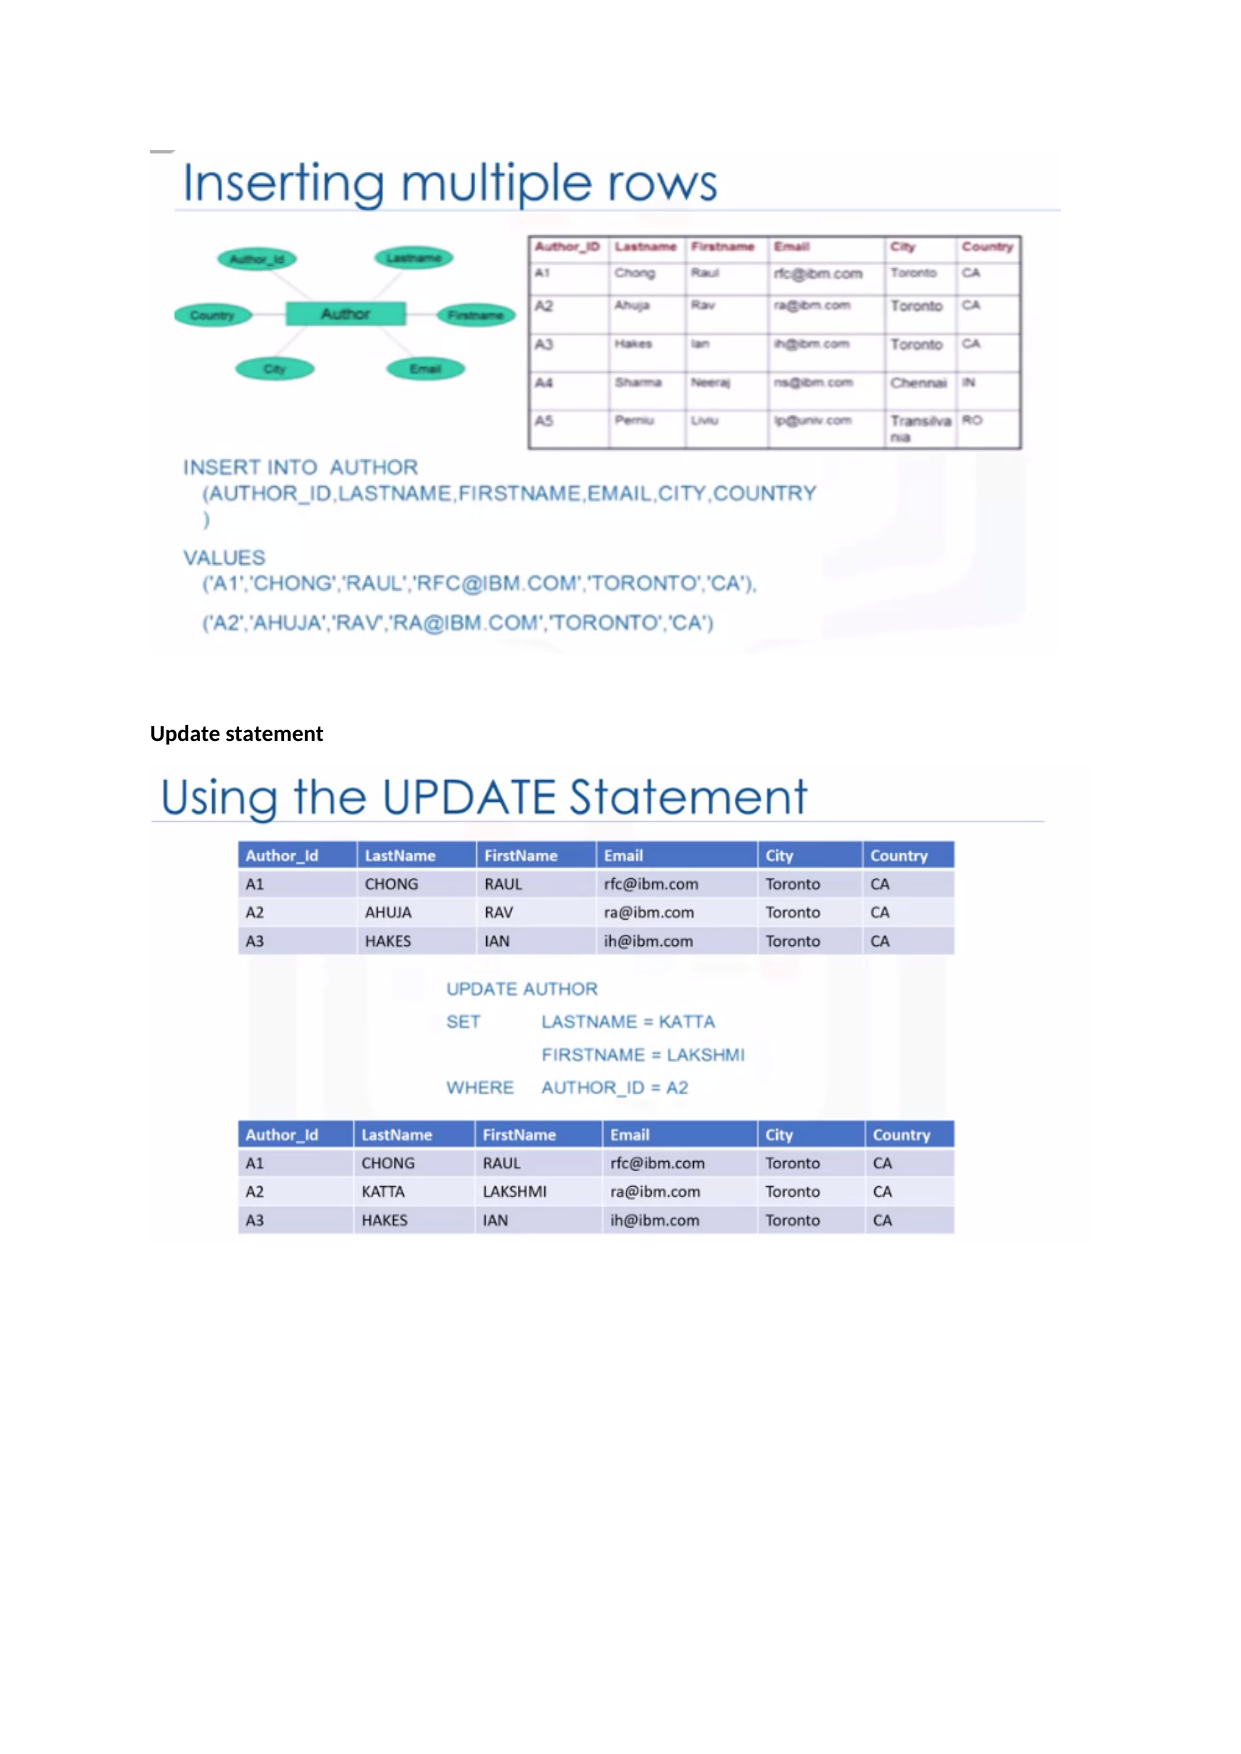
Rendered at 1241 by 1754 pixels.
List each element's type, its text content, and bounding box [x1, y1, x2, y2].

picture [150, 765, 1091, 1243]
picture [150, 150, 1061, 654]
text Update statement [150, 719, 1090, 747]
